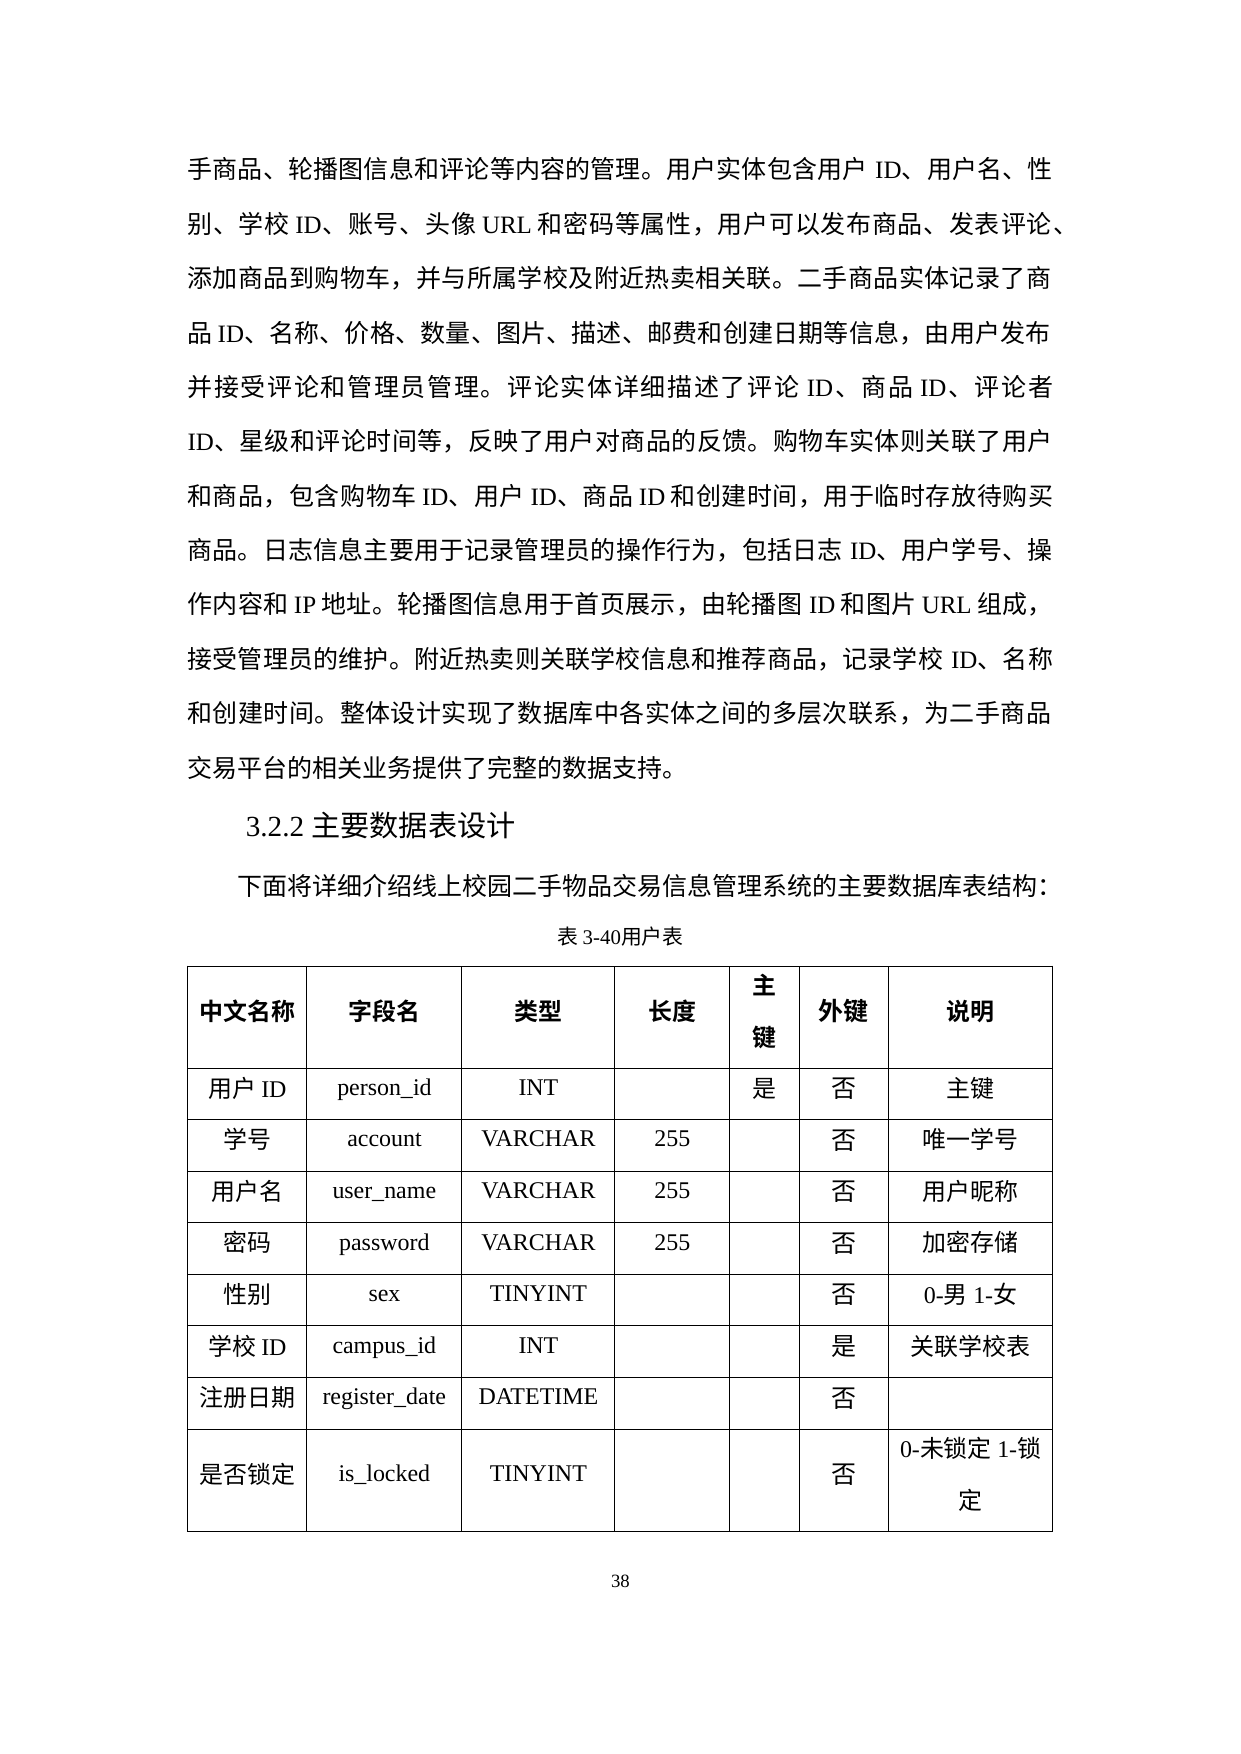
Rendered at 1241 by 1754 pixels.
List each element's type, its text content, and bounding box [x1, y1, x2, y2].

table_cell 关联学校表 [889, 1326, 1052, 1377]
table_cell 否 [800, 1275, 888, 1325]
table_cell DATETIME [462, 1378, 614, 1428]
table_cell [615, 1326, 729, 1377]
table_cell 是 [730, 1069, 799, 1119]
table_cell 是否锁定 [188, 1430, 306, 1531]
table_cell [730, 1275, 799, 1325]
table_cell password [307, 1223, 461, 1274]
table_cell INT [462, 1069, 614, 1119]
table_cell 255 [615, 1223, 729, 1274]
table_header 字段名 [307, 967, 461, 1068]
table_cell 性别 [188, 1275, 306, 1325]
table_cell [730, 1430, 799, 1531]
table_cell 255 [615, 1120, 729, 1171]
table_cell [730, 1172, 799, 1222]
table_cell 注册日期 [188, 1378, 306, 1428]
table_cell INT [462, 1326, 614, 1377]
table_cell user_name [307, 1172, 461, 1222]
table_cell [730, 1223, 799, 1274]
table_cell [730, 1120, 799, 1171]
table_cell [615, 1069, 729, 1119]
table_cell 用户ID [188, 1069, 306, 1119]
table_cell VARCHAR [462, 1223, 614, 1274]
table_cell 密码 [188, 1223, 306, 1274]
table_header 长度 [615, 967, 729, 1068]
table_cell 0-男 1-女 [889, 1275, 1052, 1325]
table_header 中文名称 [188, 967, 306, 1068]
table_cell VARCHAR [462, 1120, 614, 1171]
table_cell 0-未锁定 1-锁定 [889, 1430, 1052, 1531]
table_cell campus_id [307, 1326, 461, 1377]
table_cell 唯一学号 [889, 1120, 1052, 1171]
table_cell [889, 1378, 1052, 1428]
table_cell TINYINT [462, 1275, 614, 1325]
table_cell [615, 1430, 729, 1531]
table_cell 否 [800, 1069, 888, 1119]
table_cell [730, 1378, 799, 1428]
table_cell 是 [800, 1326, 888, 1377]
table_cell 学号 [188, 1120, 306, 1171]
table_cell 学校ID [188, 1326, 306, 1377]
table_cell person_id [307, 1069, 461, 1119]
table_cell 否 [800, 1172, 888, 1222]
subtitle 主要数据表设计 [187, 802, 1053, 845]
table_cell 否 [800, 1120, 888, 1171]
table_cell is_locked [307, 1430, 461, 1531]
table_header 主键 [730, 967, 799, 1068]
table_cell account [307, 1120, 461, 1171]
table_cell sex [307, 1275, 461, 1325]
table_cell 否 [800, 1378, 888, 1428]
table_cell register_date [307, 1378, 461, 1428]
table_header 类型 [462, 967, 614, 1068]
table_cell 加密存储 [889, 1223, 1052, 1274]
table_cell 用户名 [188, 1172, 306, 1222]
table_cell [615, 1378, 729, 1428]
table_header 外键 [800, 967, 888, 1068]
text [187, 150, 1053, 784]
table_cell 主键 [889, 1069, 1052, 1119]
table_cell 否 [800, 1430, 888, 1531]
table_cell 用户昵称 [889, 1172, 1052, 1222]
table_cell 255 [615, 1172, 729, 1222]
table_cell TINYINT [462, 1430, 614, 1531]
table_cell 否 [800, 1223, 888, 1274]
table_header 说明 [889, 967, 1052, 1068]
table_cell VARCHAR [462, 1172, 614, 1222]
table_cell [730, 1326, 799, 1377]
text 下面将详细介绍线上校园二手物品交易信息管理系统的主要数据库表结构： [187, 866, 1053, 902]
table_cell [615, 1275, 729, 1325]
